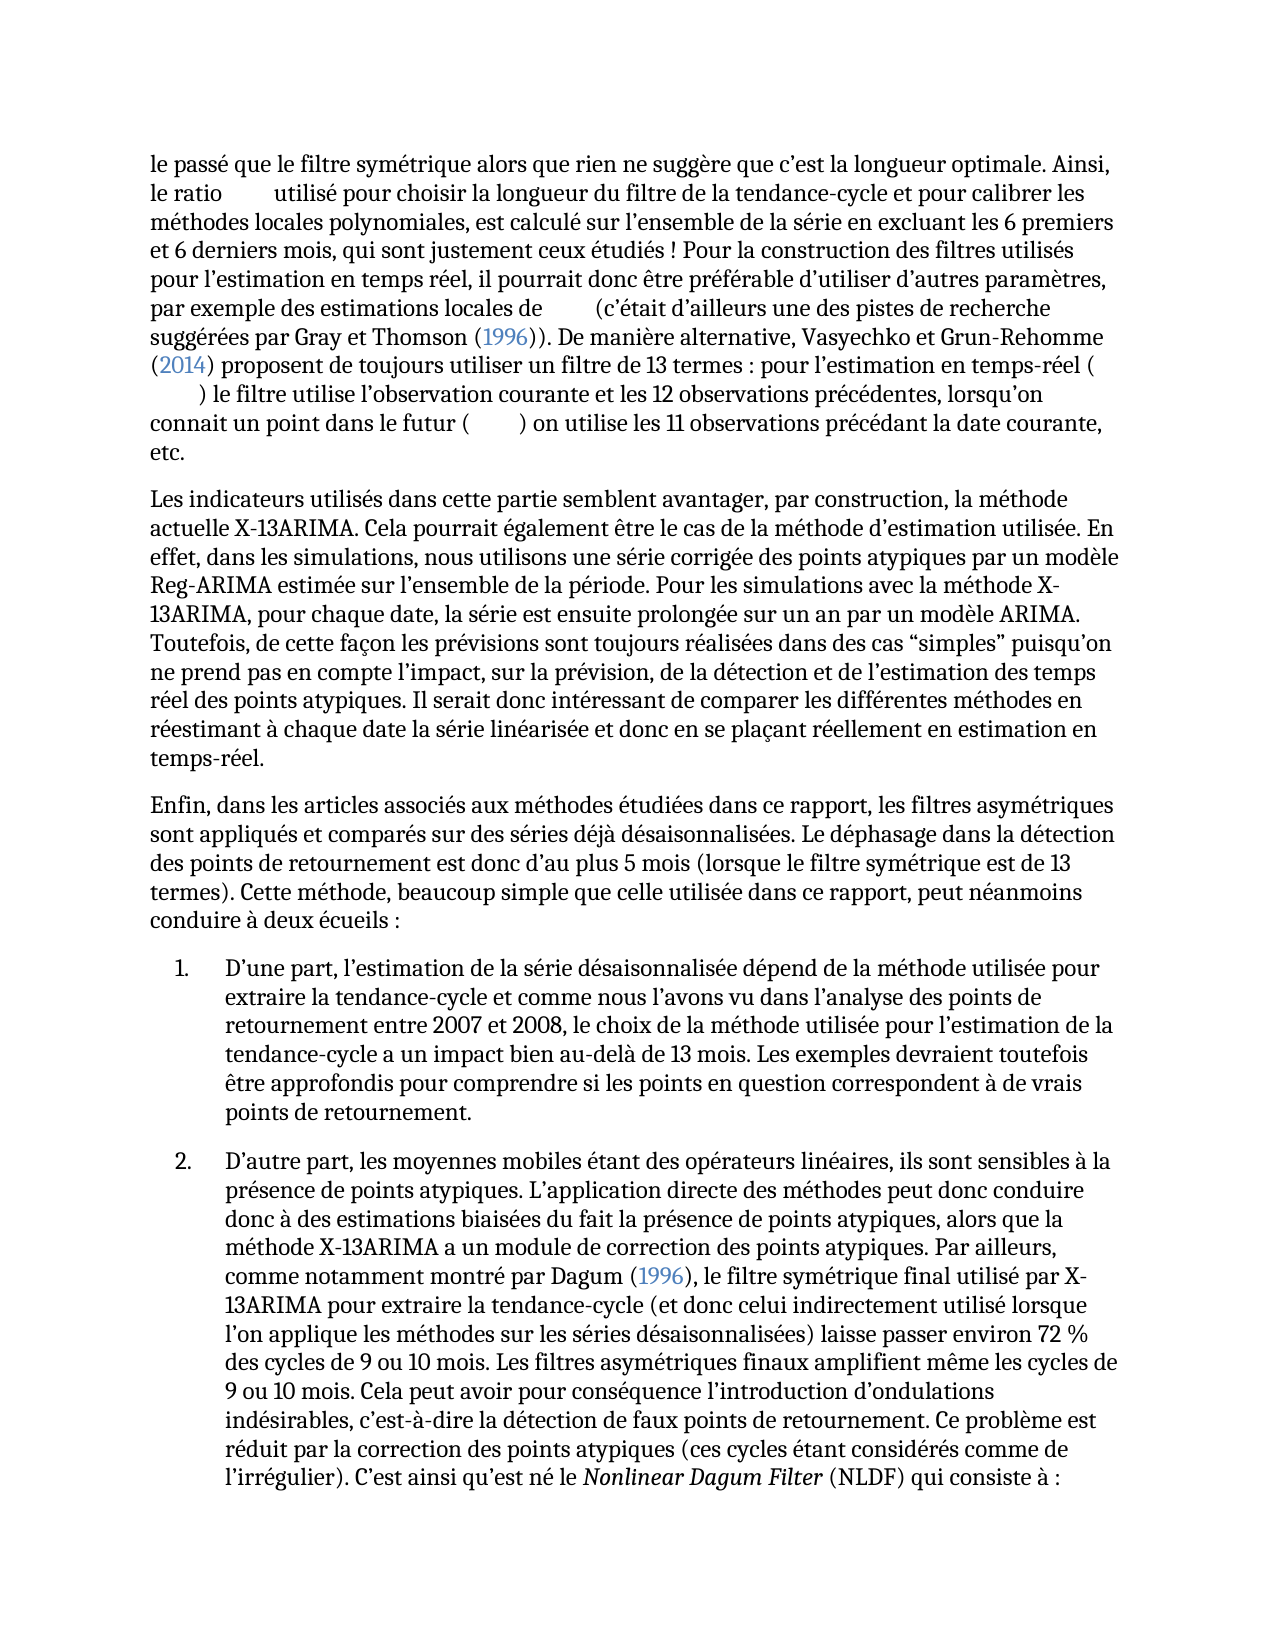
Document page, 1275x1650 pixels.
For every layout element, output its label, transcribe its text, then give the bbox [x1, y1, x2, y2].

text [150, 150, 1125, 466]
text Les indicateurs utilisés dans cette partie semblent avantager, par construction, la méthode actuelle X-13ARIMA. Cela pourrait également être le cas de la méthode d’estimation utilisée. En effet, dans les simulations, nous utilisons une série corrigée des points atypiques par un modèle Reg-ARIMA estimée sur l’ensemble de la période. Pour les simulations avec la méthode X-13ARIMA, pour chaque date, la série est ensuite prolongée sur un an par un modèle ARIMA. Toutefois, de cette façon les prévisions sont toujours réalisées dans des cas “simples” puisqu’on ne prend pas en compte l’impact, sur la prévision, de la détection et de l’estimation des temps réel des points atypiques. Il serait donc intéressant de comparer les différentes méthodes en réestimant à chaque date la série linéarisée et donc en se plaçant réellement en estimation en temps-réel. [150, 485, 1125, 772]
list D’une part, l’estimation de la série désaisonnalisée dépend de la méthode utilisée pour extraire la tendance-cycle et comme nous l’avons vu dans l’analyse des points de retournement entre 2007 et 2008, le choix de la méthode utilisée pour l’estimation de la tendance-cycle a un impact bien au-delà de 13 mois. Les exemples devraient toutefois être approfondis pour comprendre si les points en question correspondent à de vrais points de retournement. [175, 954, 1125, 1126]
text Enfin, dans les articles associés aux méthodes étudiées dans ce rapport, les filtres asymétriques sont appliqués et comparés sur des séries déjà désaisonnalisées. Le déphasage dans la détection des points de retournement est donc d’au plus 5 mois (lorsque le filtre symétrique est de 13 termes). Cette méthode, beaucoup simple que celle utilisée dans ce rapport, peut néanmoins conduire à deux écueils : [150, 791, 1125, 935]
list D’autre part, les moyennes mobiles étant des opérateurs linéaires, ils sont sensibles à la présence de points atypiques. L’application directe des méthodes peut donc conduire donc à des estimations biaisées du fait la présence de points atypiques, alors que la méthode X-13ARIMA a un module de correction des points atypiques. Par ailleurs, comme notamment montré par Dagum (1996), le filtre symétrique final utilisé par X-13ARIMA pour extraire la tendance-cycle (et donc celui indirectement utilisé lorsque l’on applique les méthodes sur les séries désaisonnalisées) laisse passer environ 72 % des cycles de 9 ou 10 mois. Les filtres asymétriques finaux amplifient même les cycles de 9 ou 10 mois. Cela peut avoir pour conséquence l’introduction d’ondulations indésirables, c’est-à-dire la détection de faux points de retournement. Ce problème est réduit par la correction des points atypiques (ces cycles étant considérés comme de l’irrégulier). C’est ainsi qu’est né le Nonlinear Dagum Filter (NLDF) qui consiste à : [175, 1147, 1125, 1492]
